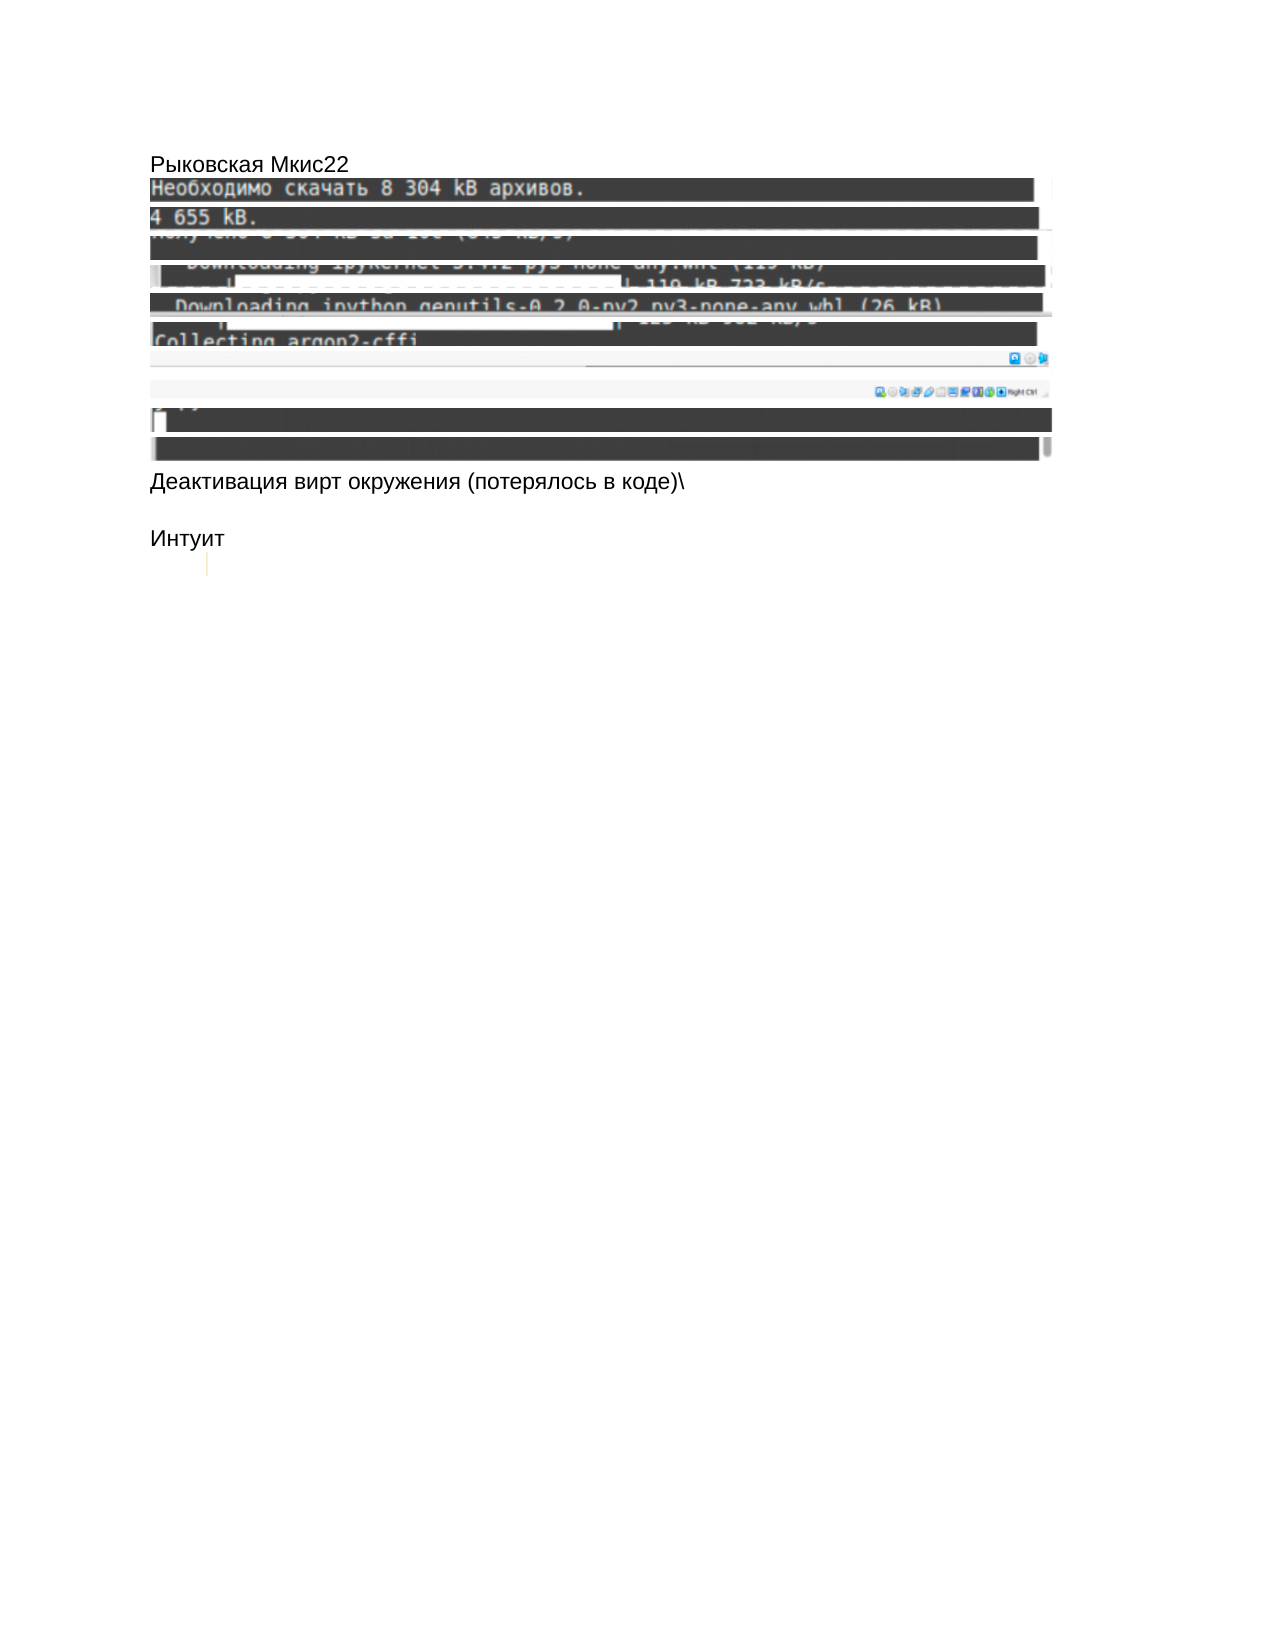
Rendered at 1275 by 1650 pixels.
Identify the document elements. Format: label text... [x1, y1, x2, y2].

text Рыковская Мкис22 [150, 150, 1125, 179]
text Интуит [150, 524, 1125, 552]
text Деактивация вирт окружения (потерялось в коде)\ [150, 466, 1125, 495]
